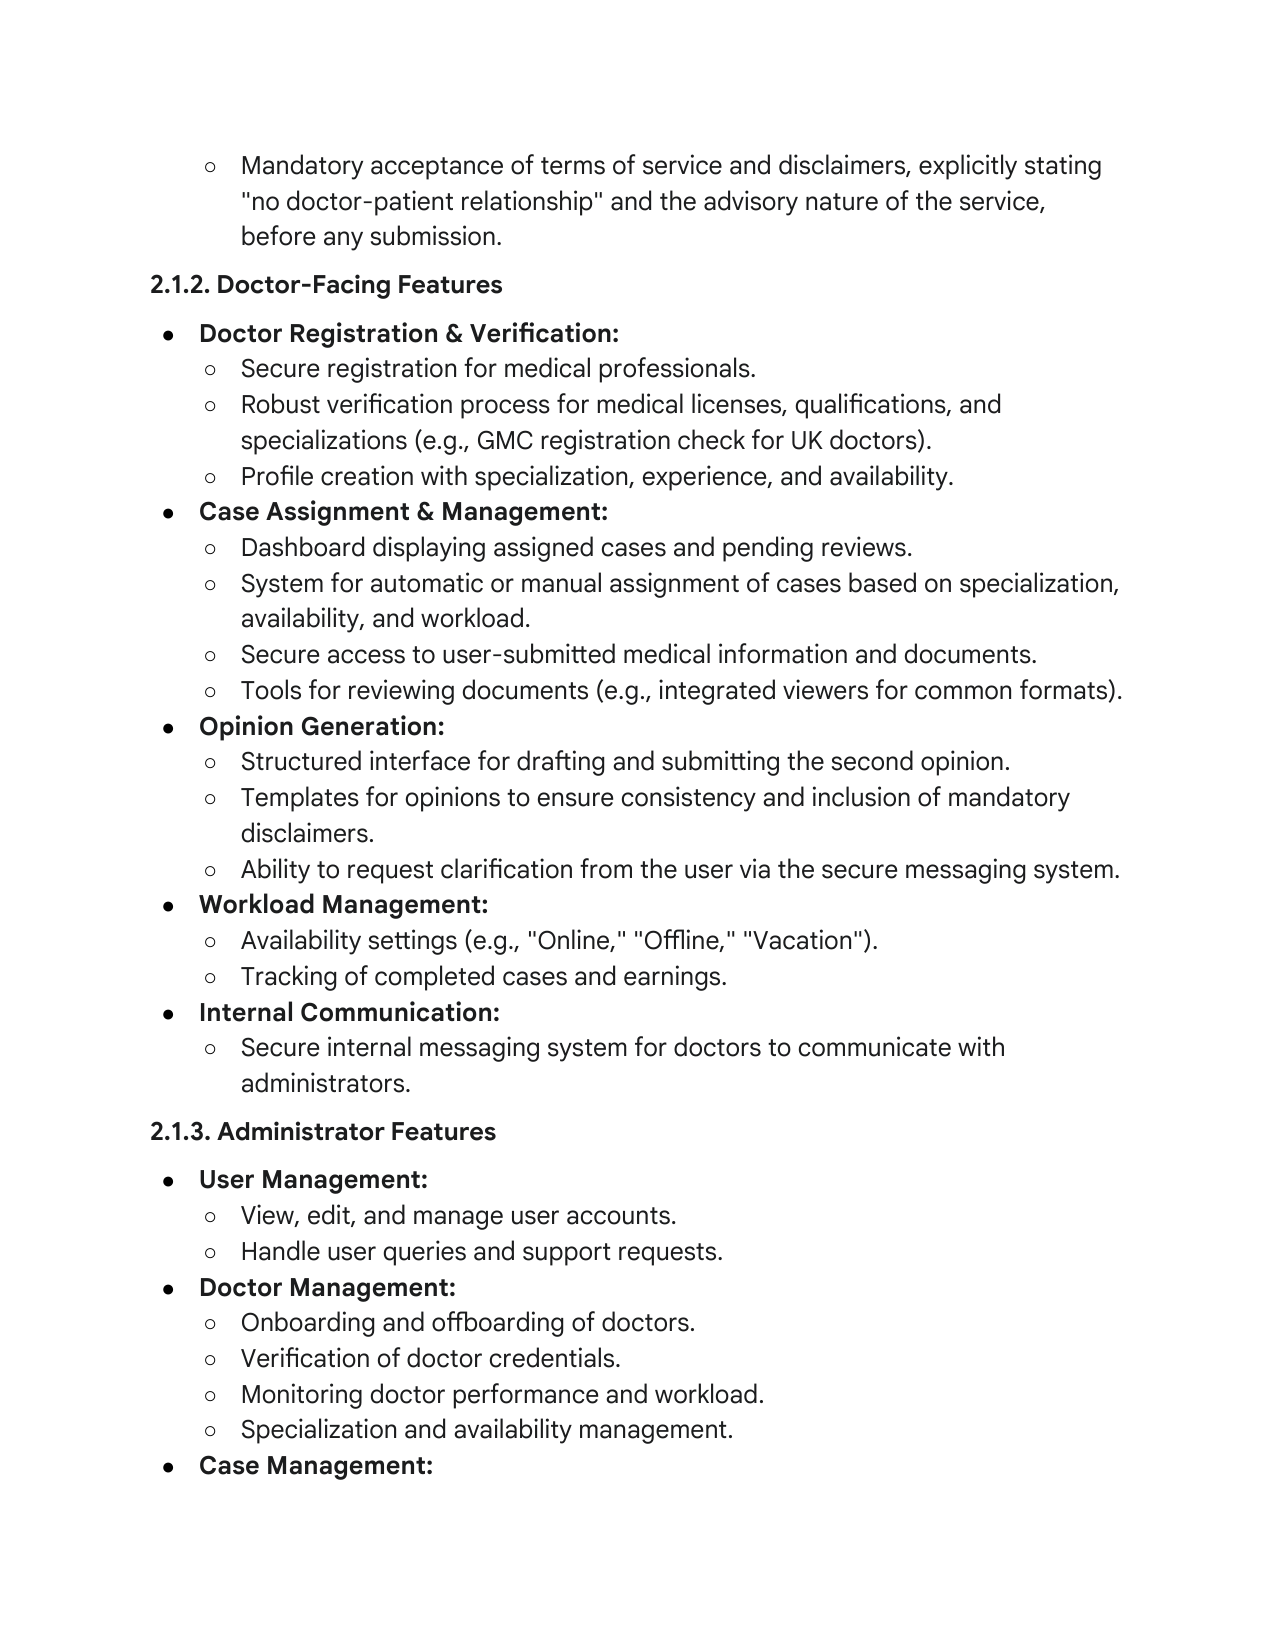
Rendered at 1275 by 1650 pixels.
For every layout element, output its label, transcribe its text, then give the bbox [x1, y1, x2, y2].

list Robust verification process for medical licenses, qualifications, and specializations (e.g., GMC registration check for UK doctors). [203, 389, 1125, 456]
list Handle user queries and support requests. [203, 1236, 1125, 1267]
list Secure registration for medical professionals. [203, 354, 1125, 385]
list Secure internal messaging system for doctors to communicate with administrators. [203, 1032, 1125, 1099]
list Secure access to user-submitted medical information and documents. [203, 639, 1125, 671]
list Dashboard displaying assigned cases and pending reviews. [203, 532, 1125, 564]
list Case Assignment & Management: [161, 497, 1125, 528]
list Tracking of completed cases and earnings. [203, 961, 1125, 992]
list Structured interface for drafting and submitting the second opinion. [203, 747, 1125, 778]
list Case Management: [161, 1451, 1125, 1482]
list Profile creation with specialization, experience, and availability. [203, 461, 1125, 492]
subtitle 2.1.2. Doctor-Facing Features [150, 270, 1125, 301]
list Ability to request clarification from the user via the secure messaging system. [203, 854, 1125, 885]
list Mandatory acceptance of terms of service and disclaimers, explicitly stating "no doctor-patient relationship" and the advisory nature of the service, before any submission. [203, 150, 1125, 253]
list System for automatic or manual assignment of cases based on specialization, availability, and workload. [203, 568, 1125, 635]
list Onboarding and offboarding of doctors. [203, 1308, 1125, 1339]
list Internal Communication: [161, 997, 1125, 1028]
list Doctor Registration & Verification: [161, 318, 1125, 349]
list Availability settings (e.g., "Online," "Offline," "Vacation"). [203, 925, 1125, 957]
list Tools for reviewing documents (e.g., integrated viewers for common formats). [203, 675, 1125, 707]
list Verification of doctor credentials. [203, 1343, 1125, 1375]
list User Management: [161, 1165, 1125, 1196]
list Doctor Management: [161, 1272, 1125, 1303]
list Opinion Generation: [161, 711, 1125, 742]
list Templates for opinions to ensure consistency and inclusion of mandatory disclaimers. [203, 782, 1125, 849]
subtitle 2.1.3. Administrator Features [150, 1116, 1125, 1148]
list Monitoring doctor performance and workload. [203, 1379, 1125, 1410]
list Specialization and availability management. [203, 1415, 1125, 1446]
list View, edit, and manage user accounts. [203, 1200, 1125, 1232]
list Workload Management: [161, 889, 1125, 921]
